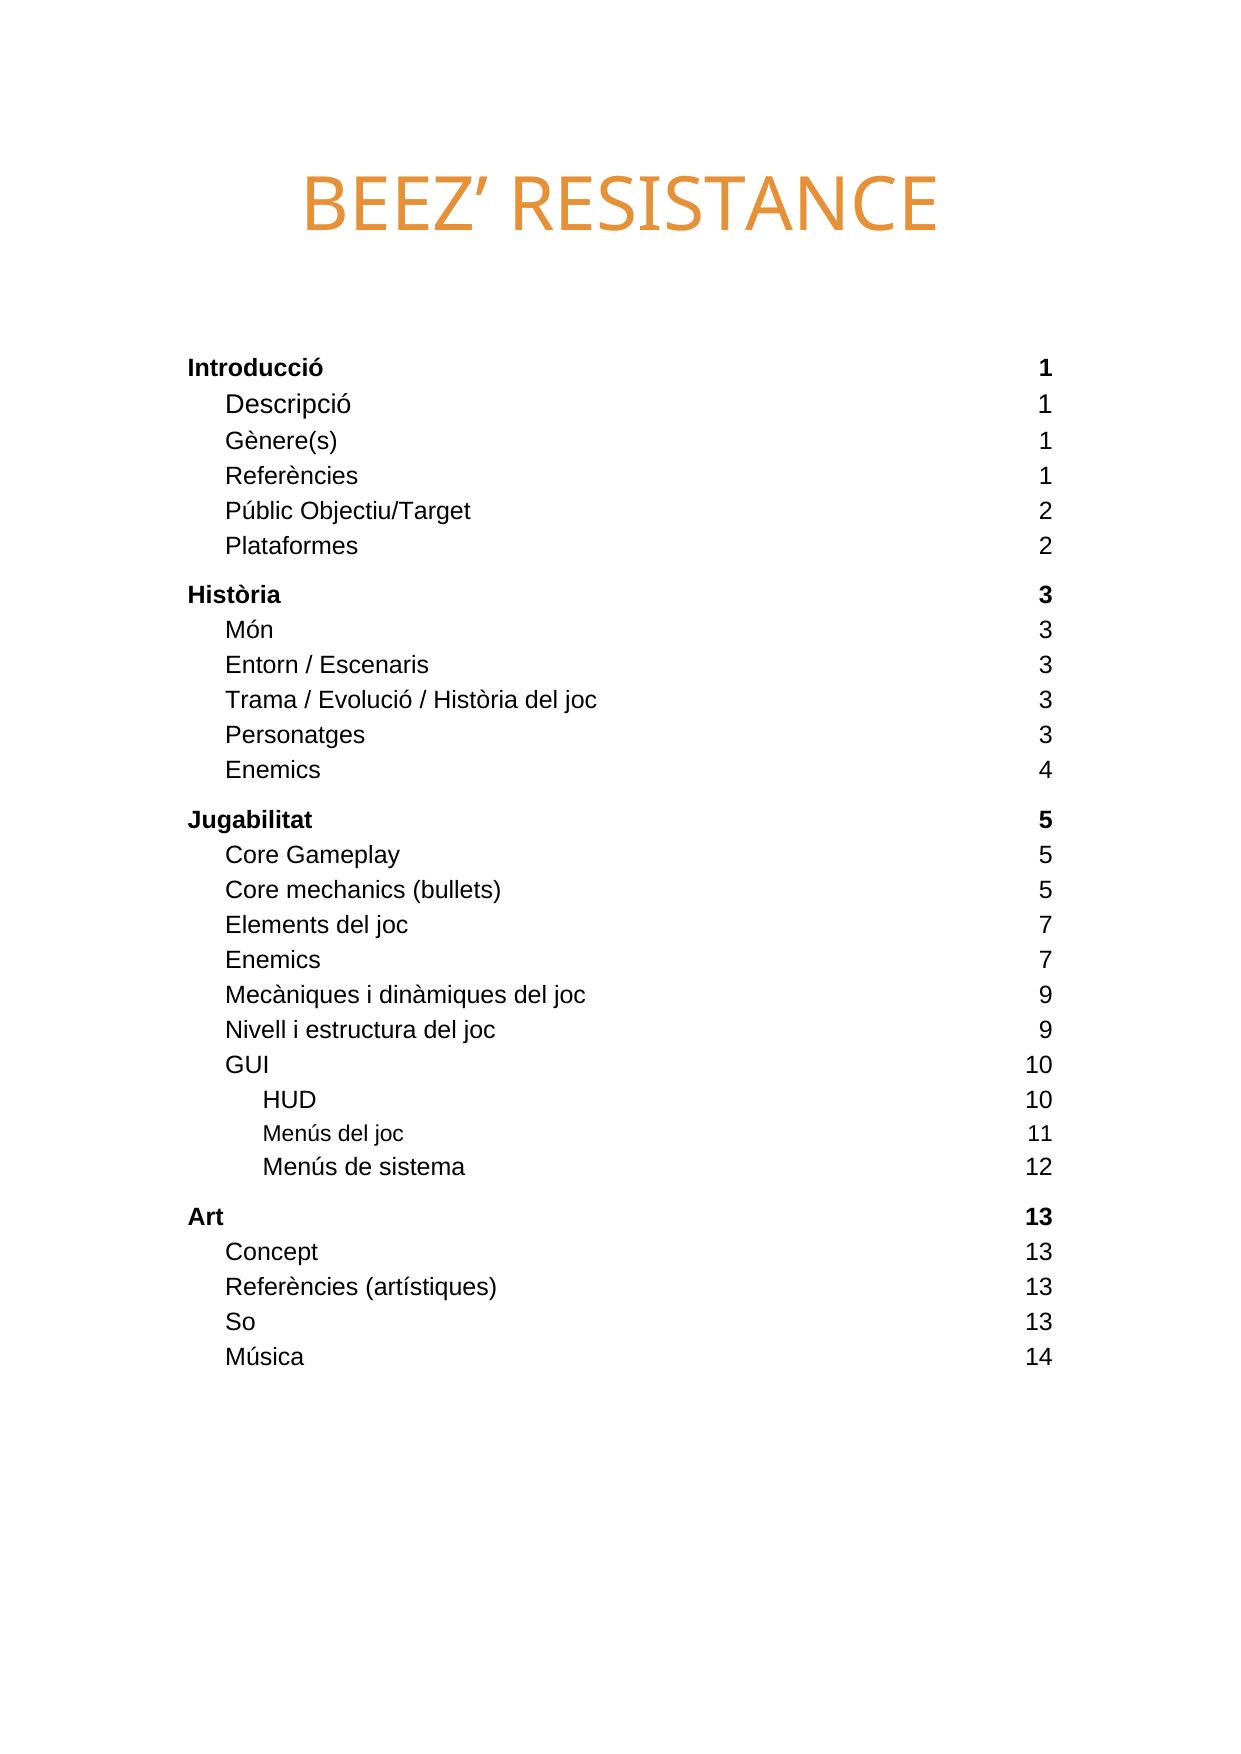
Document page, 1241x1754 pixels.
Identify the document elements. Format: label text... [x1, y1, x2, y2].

text BEEZ’ RESISTANCE [187, 150, 1053, 252]
